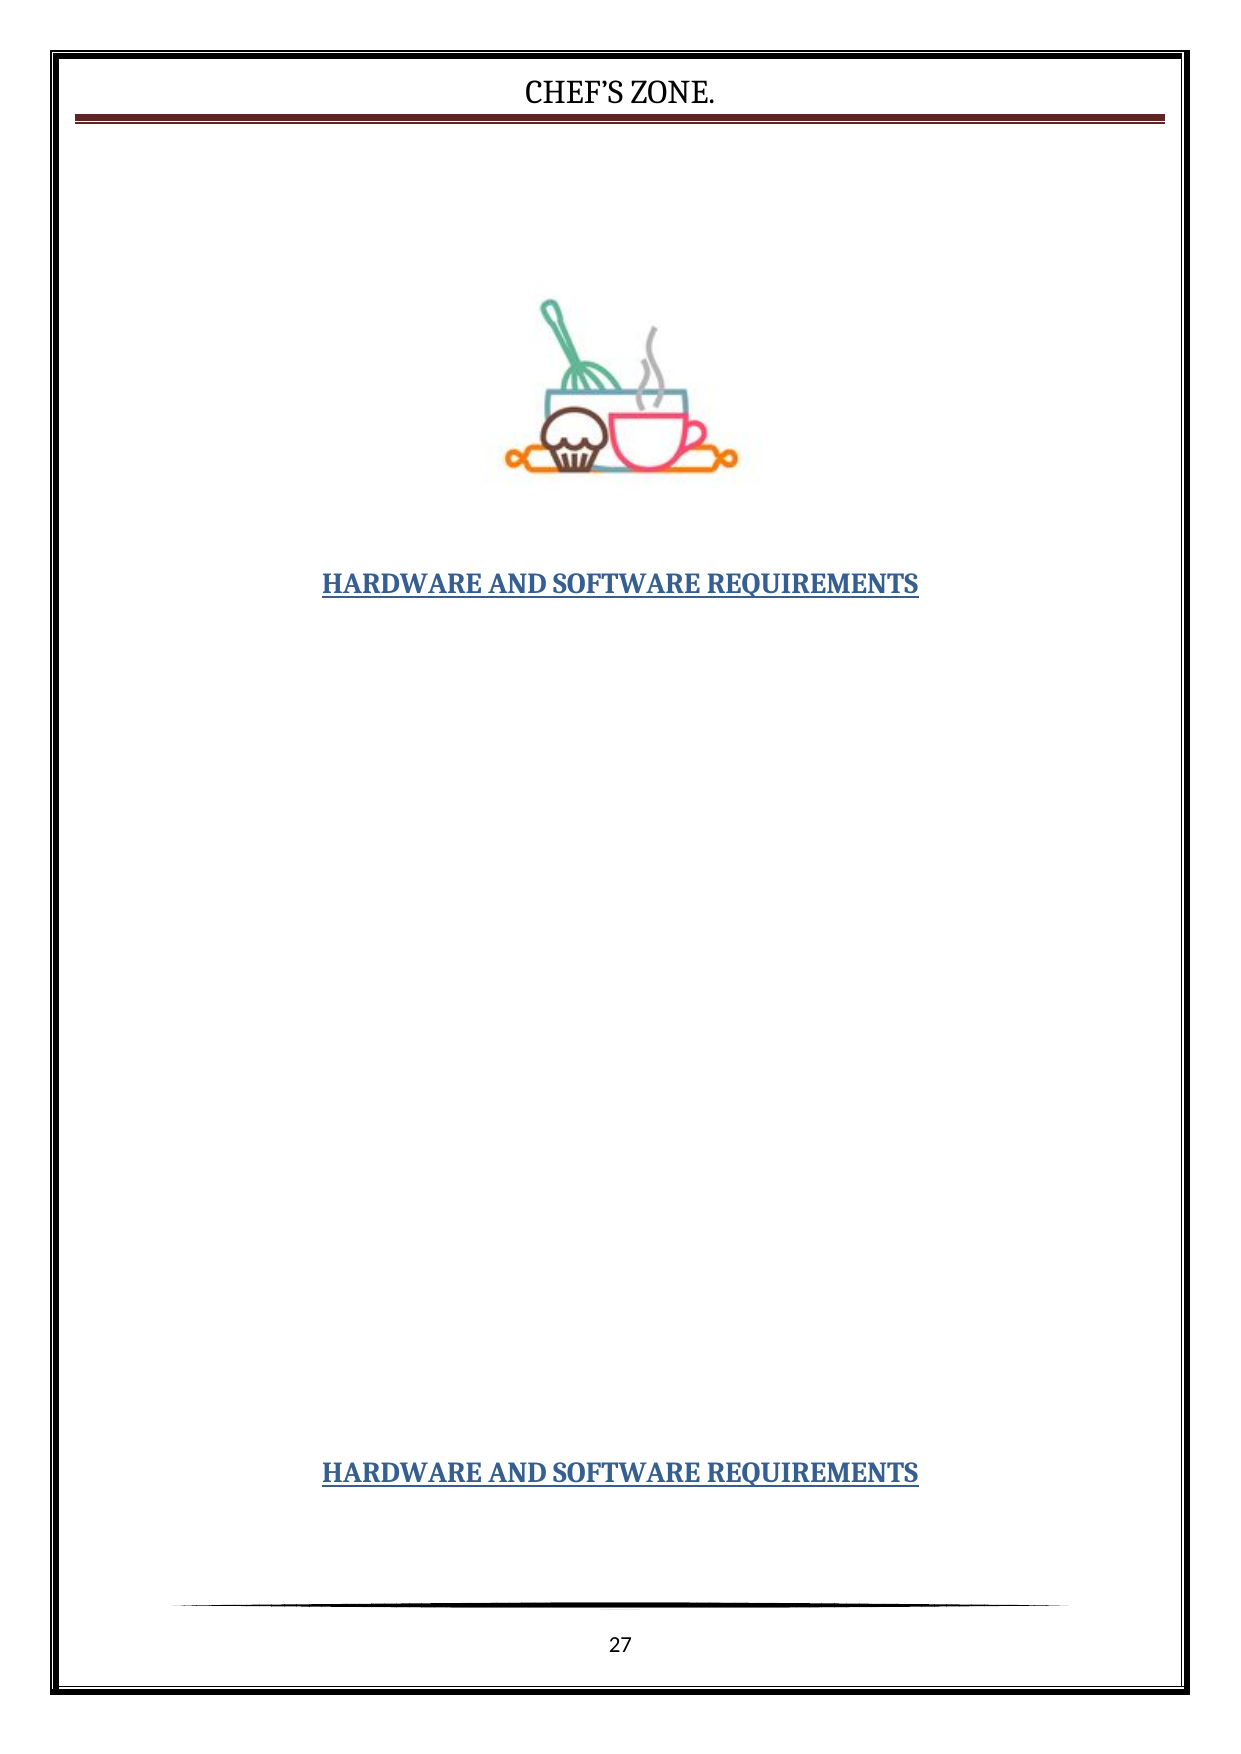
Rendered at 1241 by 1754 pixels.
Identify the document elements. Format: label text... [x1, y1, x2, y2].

picture [435, 257, 805, 535]
subtitle HARDWARE AND SOFTWARE REQUIREMENTS [150, 568, 1090, 601]
picture [171, 1601, 1069, 1610]
subtitle HARDWARE AND SOFTWARE REQUIREMENTS [75, 1457, 1165, 1490]
